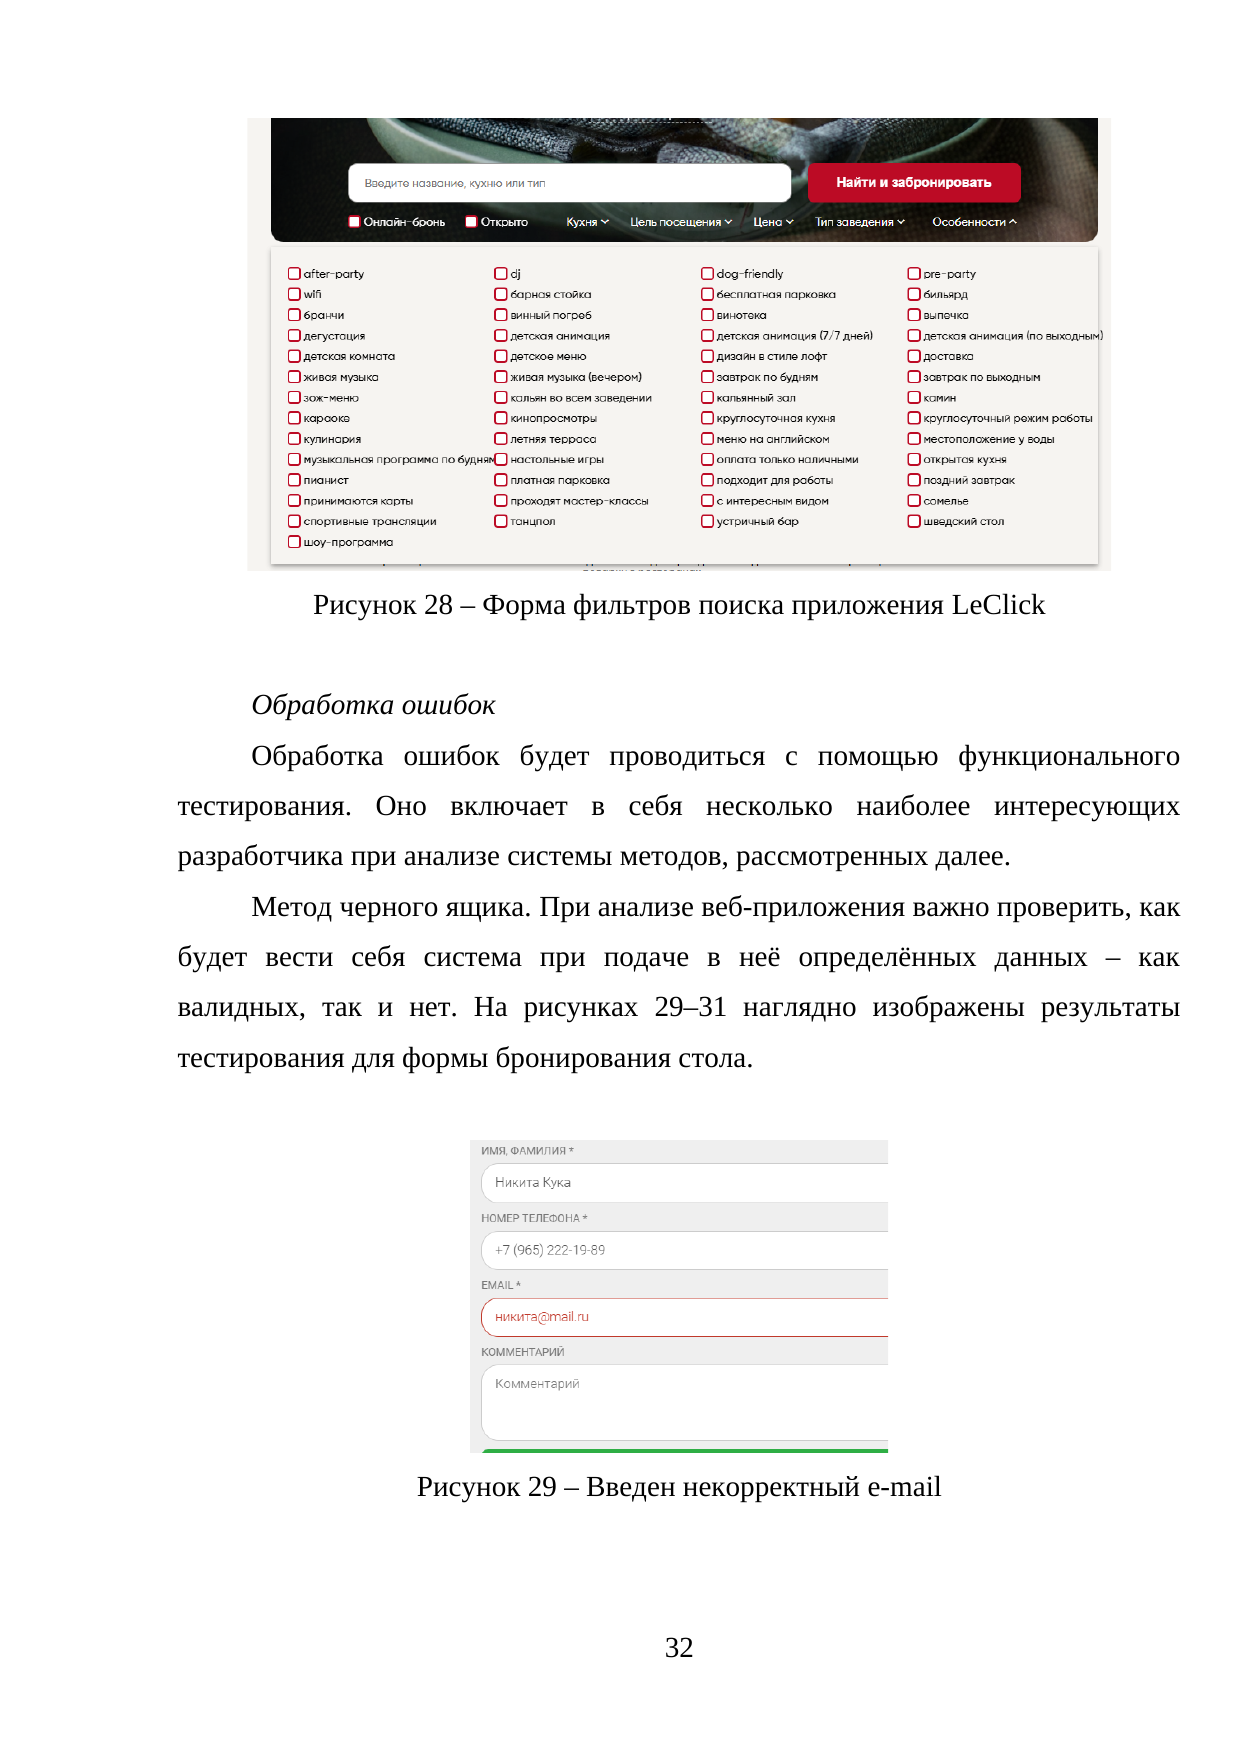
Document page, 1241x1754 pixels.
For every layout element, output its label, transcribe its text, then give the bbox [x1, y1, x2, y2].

text Обработка ошибок [177, 687, 1181, 721]
text Обработка ошибок будет проводиться с помощью функционального тестирования. Оно включает в себя несколько наиболее интересующих разработчика при анализе системы методов, рассмотренных далее. [177, 738, 1181, 872]
text Рисунок 28 – Форма фильтров поиска приложения LeClick [177, 587, 1181, 620]
picture [247, 118, 1112, 571]
text Рисунок 29 – Введен некорректный e-mail [177, 1469, 1181, 1503]
picture [470, 1140, 889, 1453]
text Метод черного ящика. При анализе веб-приложения важно проверить, как будет вести себя система при подаче в неё определённых данных – как валидных, так и нет. На рисунках 29–31 наглядно изображены результаты тестирования для формы бронирования стола. [177, 889, 1181, 1073]
